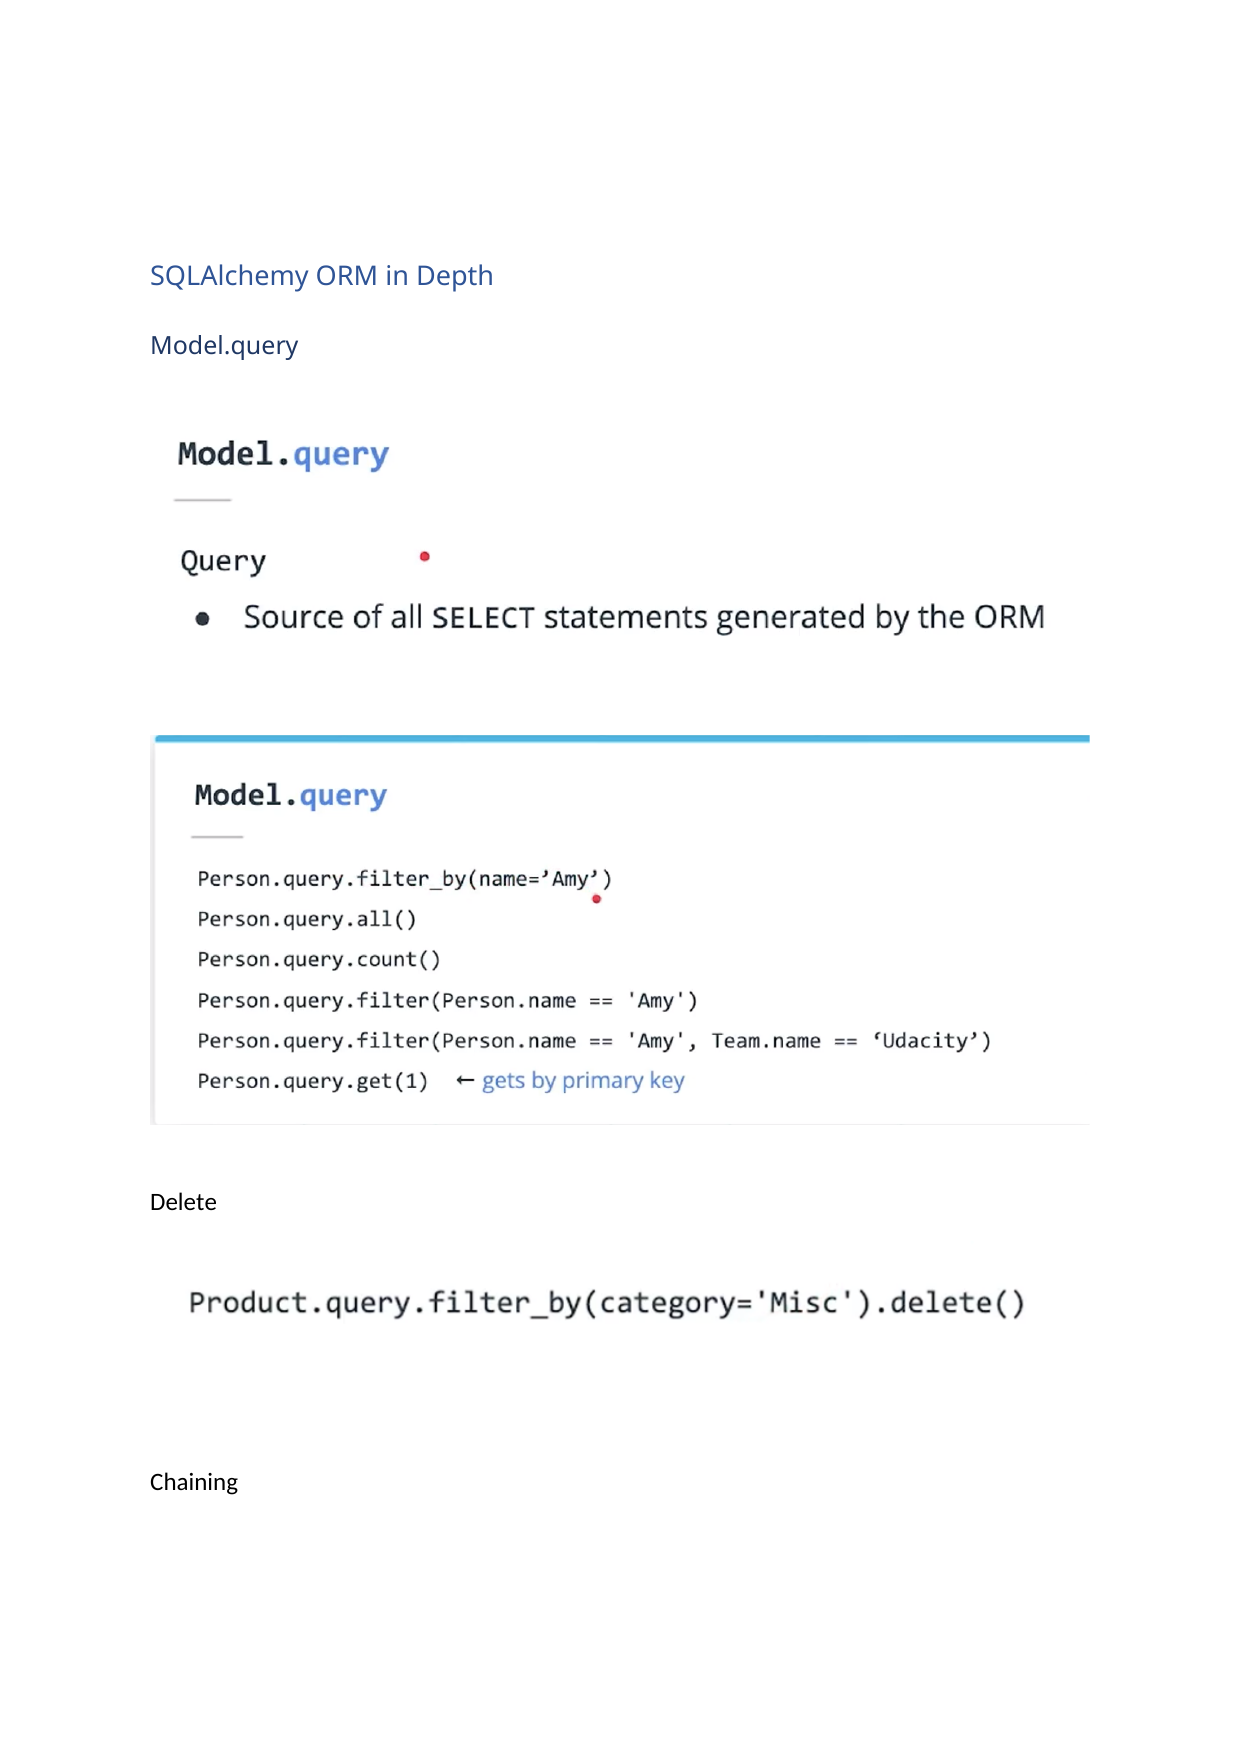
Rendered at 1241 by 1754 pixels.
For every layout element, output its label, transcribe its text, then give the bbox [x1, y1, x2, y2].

subtitle Model.query [150, 328, 1090, 362]
text Delete [150, 1186, 1090, 1216]
picture [150, 735, 1090, 1125]
text Chaining [150, 1466, 1090, 1496]
picture [150, 423, 1090, 675]
subtitle SQLAlchemy ORM in Depth [150, 256, 1090, 293]
picture [150, 1216, 1090, 1375]
